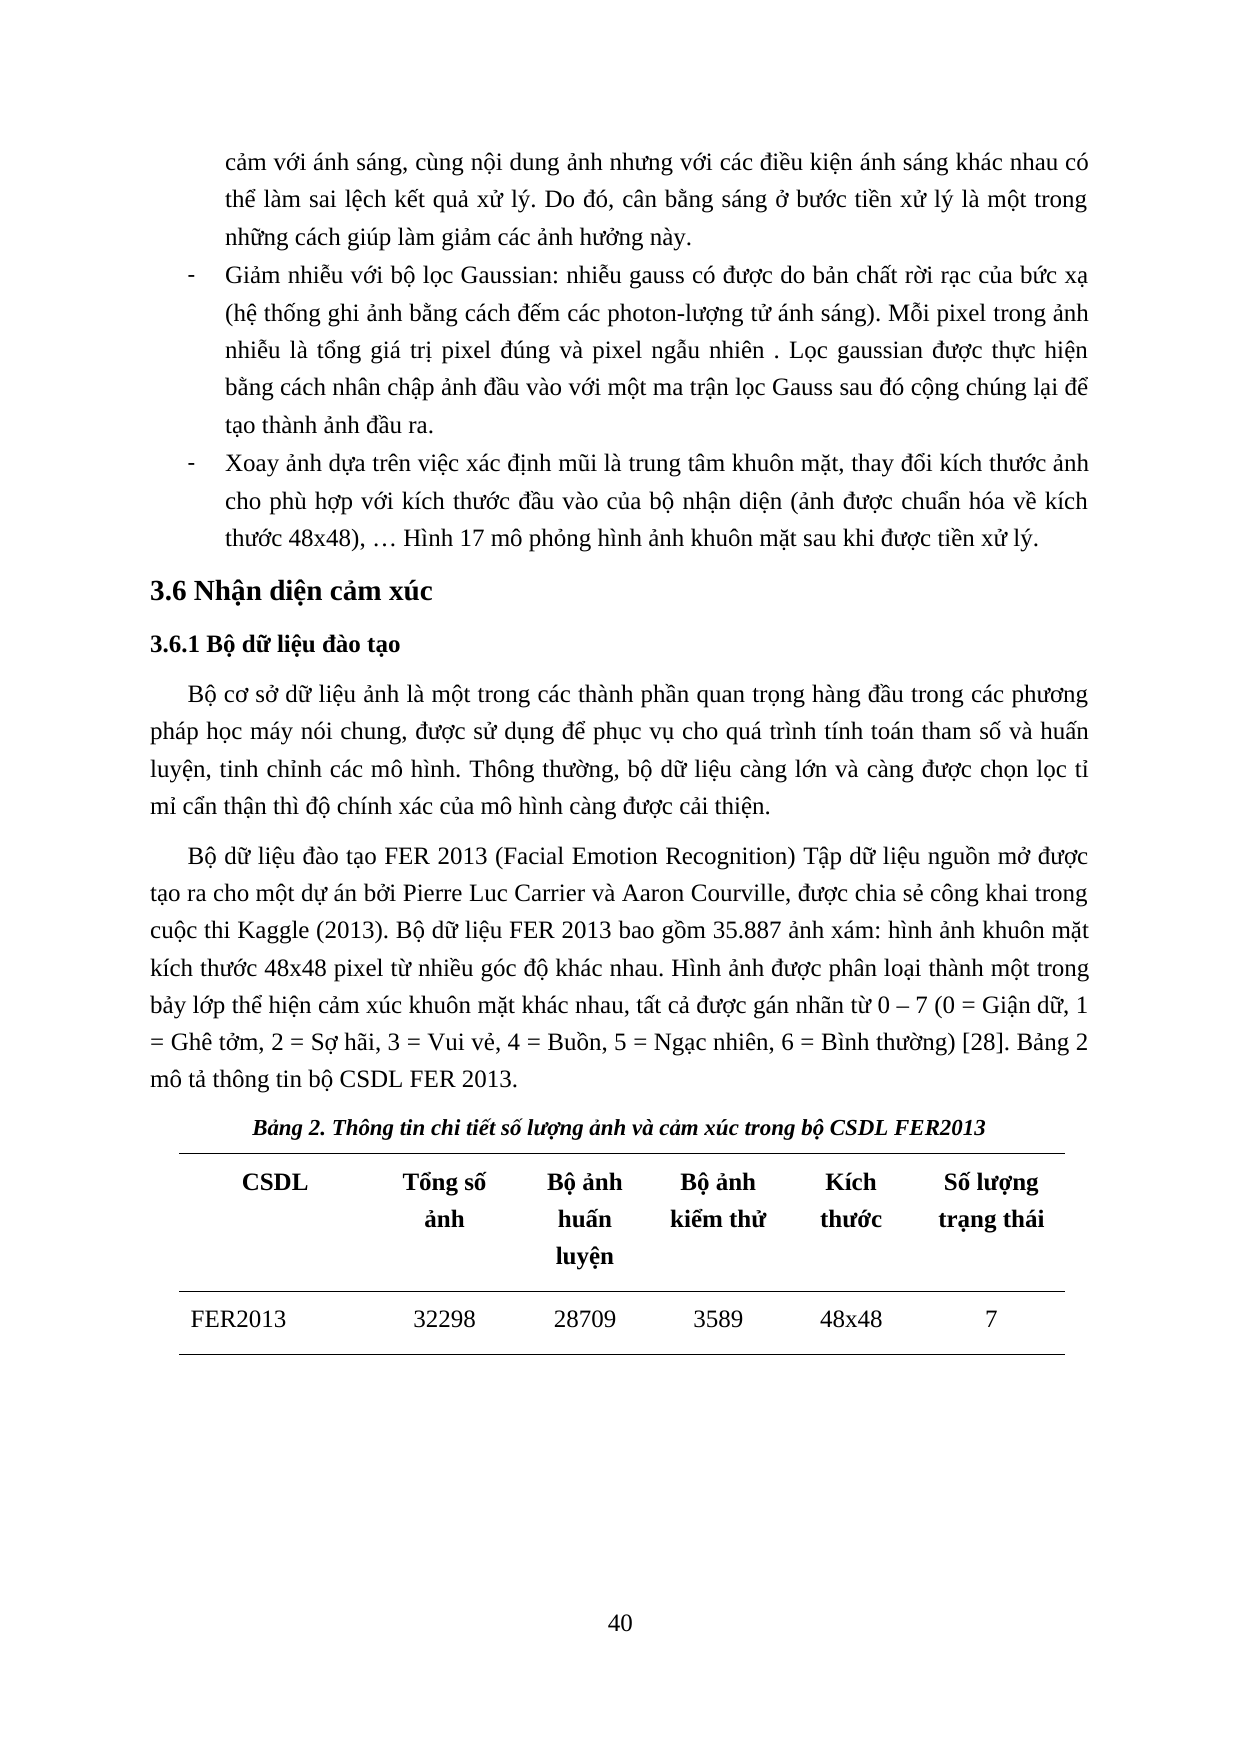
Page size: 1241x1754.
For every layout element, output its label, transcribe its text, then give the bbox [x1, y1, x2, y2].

table_cell 3589 [651, 1292, 784, 1354]
text Bộ cơ sở dữ liệu ảnh là một trong các thành phần quan trọng hàng đầu trong các phương pháp học máy nói chung, được sử dụng để phục vụ cho quá trình tính toán tham số và huấn luyện, tinh chỉnh các mô hình. Thông thường, bộ dữ liệu càng lớn và càng được chọn lọc tỉ mỉ cẩn thận thì độ chính xác của mô hình càng được cải thiện. [150, 679, 1090, 820]
table_cell FER2013 [179, 1292, 371, 1354]
table_header Kích thước [785, 1154, 917, 1291]
text Bảng 2. Thông tin chi tiết số lượng ảnh và cảm xúc trong bộ CSDL FER2013 [150, 1114, 1090, 1141]
table_cell 32298 [371, 1292, 518, 1354]
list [187, 147, 1090, 250]
table_header Bộ ảnh huấn luyện [518, 1154, 651, 1291]
text 3.6 Nhận diện cảm xúc [150, 573, 1090, 607]
subtitle 3.6.1 Bộ dữ liệu đào tạo [150, 629, 1090, 658]
table_header CSDL [179, 1154, 371, 1291]
table_cell 7 [917, 1292, 1065, 1354]
table_cell 48x48 [785, 1292, 917, 1354]
table_header Tổng số ảnh [371, 1154, 518, 1291]
table_cell 28709 [518, 1292, 651, 1354]
table_header Bộ ảnh kiểm thử [651, 1154, 784, 1291]
table_header Số lượng trạng thái [917, 1154, 1065, 1291]
list Xoay ảnh dựa trên việc xác định mũi là trung tâm khuôn mặt, thay đổi kích thước ảnh cho phù hợp với kích thước đầu vào của bộ nhận diện (ảnh được chuẩn hóa về kích thước 48x48), … Hình 17 mô phỏng hình ảnh khuôn mặt sau khi được tiền xử lý. [187, 447, 1090, 552]
list Giảm nhiễu với bộ lọc Gaussian: nhiễu gauss có được do bản chất rời rạc của bức xạ (hệ thống ghi ảnh bằng cách đếm các photon-lượng tử ánh sáng). Mỗi pixel trong ảnh nhiễu là tổng giá trị pixel đúng và pixel ngẫu nhiên . Lọc gaussian được thực hiện bằng cách nhân chập ảnh đầu vào với một ma trận lọc Gauss sau đó cộng chúng lại để tạo thành ảnh đầu ra. [187, 259, 1090, 438]
text Bộ dữ liệu đào tạo FER 2013 (Facial Emotion Recognition) Tập dữ liệu nguồn mở được tạo ra cho một dự án bởi Pierre Luc Carrier và Aaron Courville, được chia sẻ công khai trong cuộc thi Kaggle (2013). Bộ dữ liệu FER 2013 bao gồm 35.887 ảnh xám: hình ảnh khuôn mặt kích thước 48x48 pixel từ nhiều góc độ khác nhau. Hình ảnh được phân loại thành một trong bảy lớp thể hiện cảm xúc khuôn mặt khác nhau, tất cả được gán nhãn từ 0 – 7 (0 = Giận dữ, 1 = Ghê tởm, 2 = Sợ hãi, 3 = Vui vẻ, 4 = Buồn, 5 = Ngạc nhiên, 6 = Bình thường) [28]. Bảng 2 mô tả thông tin bộ CSDL FER 2013. [150, 841, 1090, 1093]
